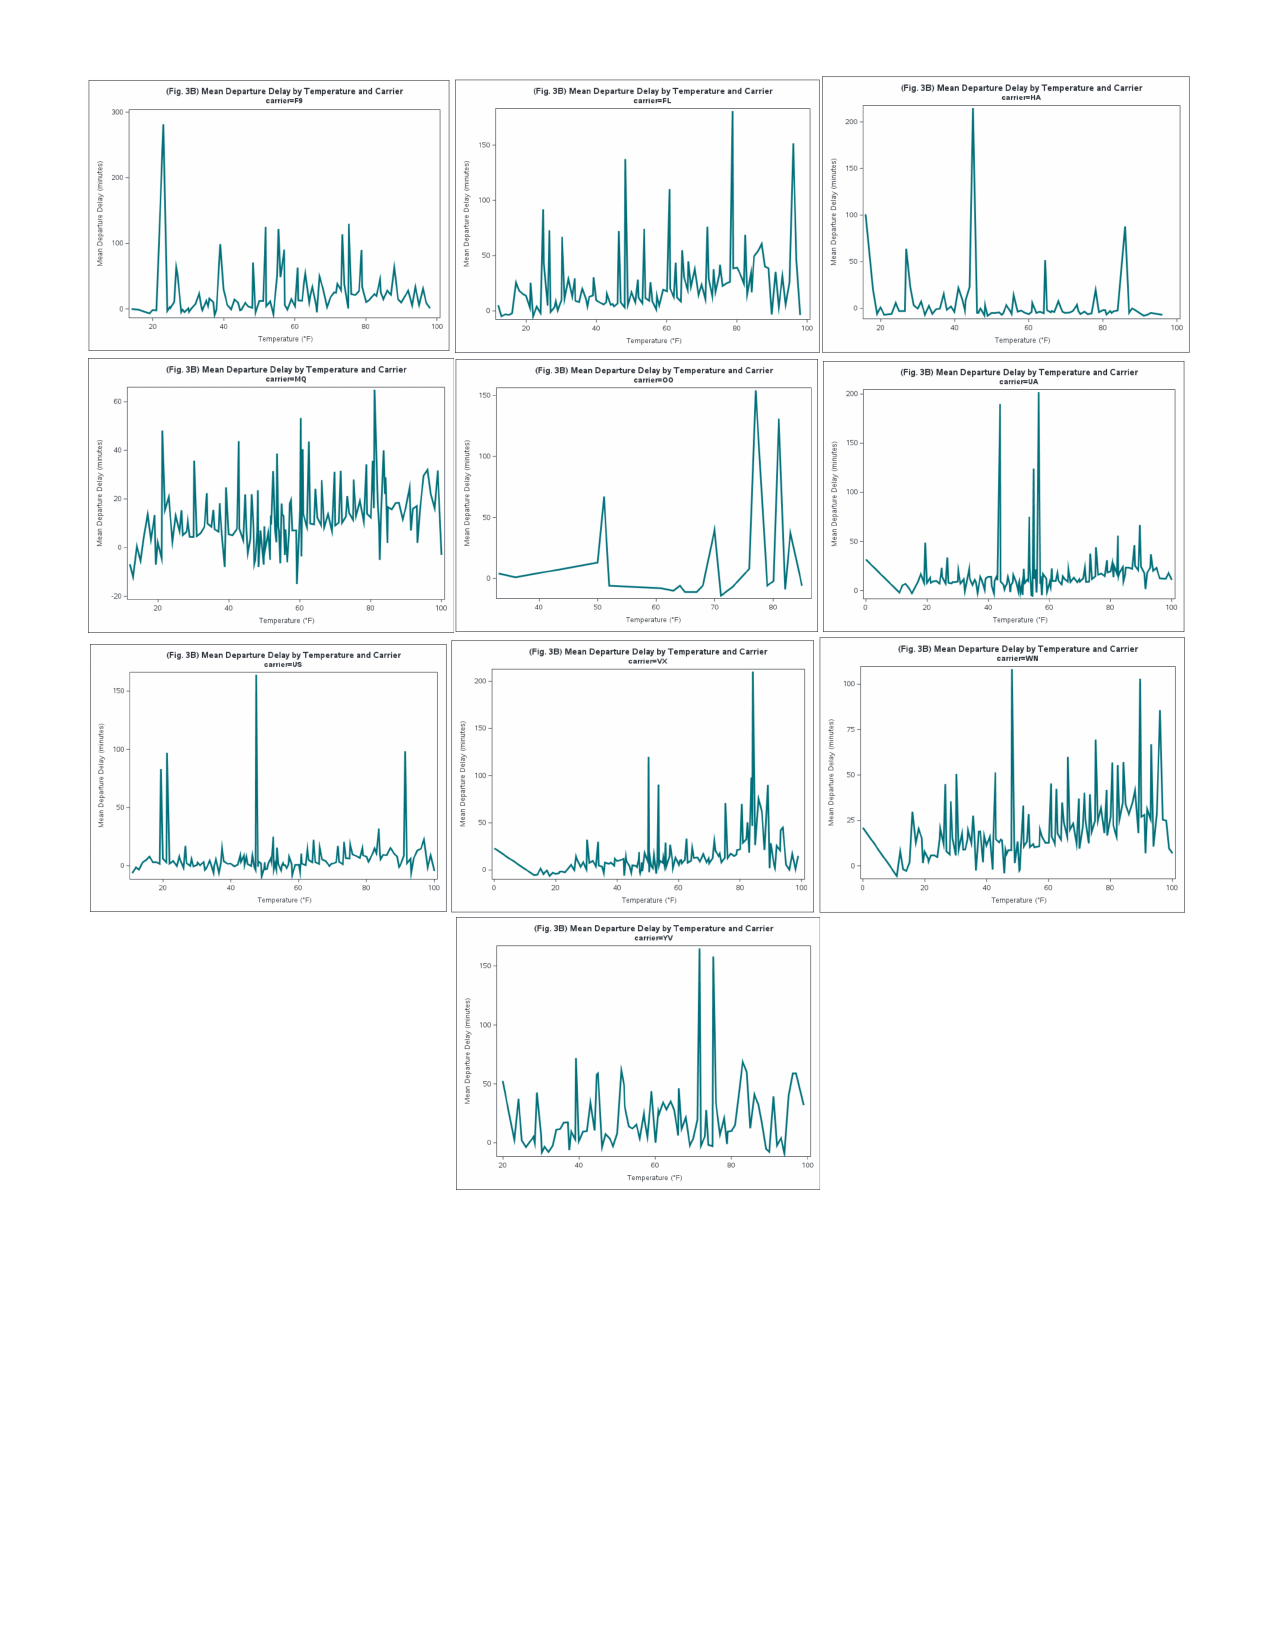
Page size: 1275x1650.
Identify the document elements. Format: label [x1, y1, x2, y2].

picture [455, 916, 821, 1191]
picture [87, 635, 1188, 915]
picture [87, 356, 1188, 634]
picture [85, 75, 1190, 355]
